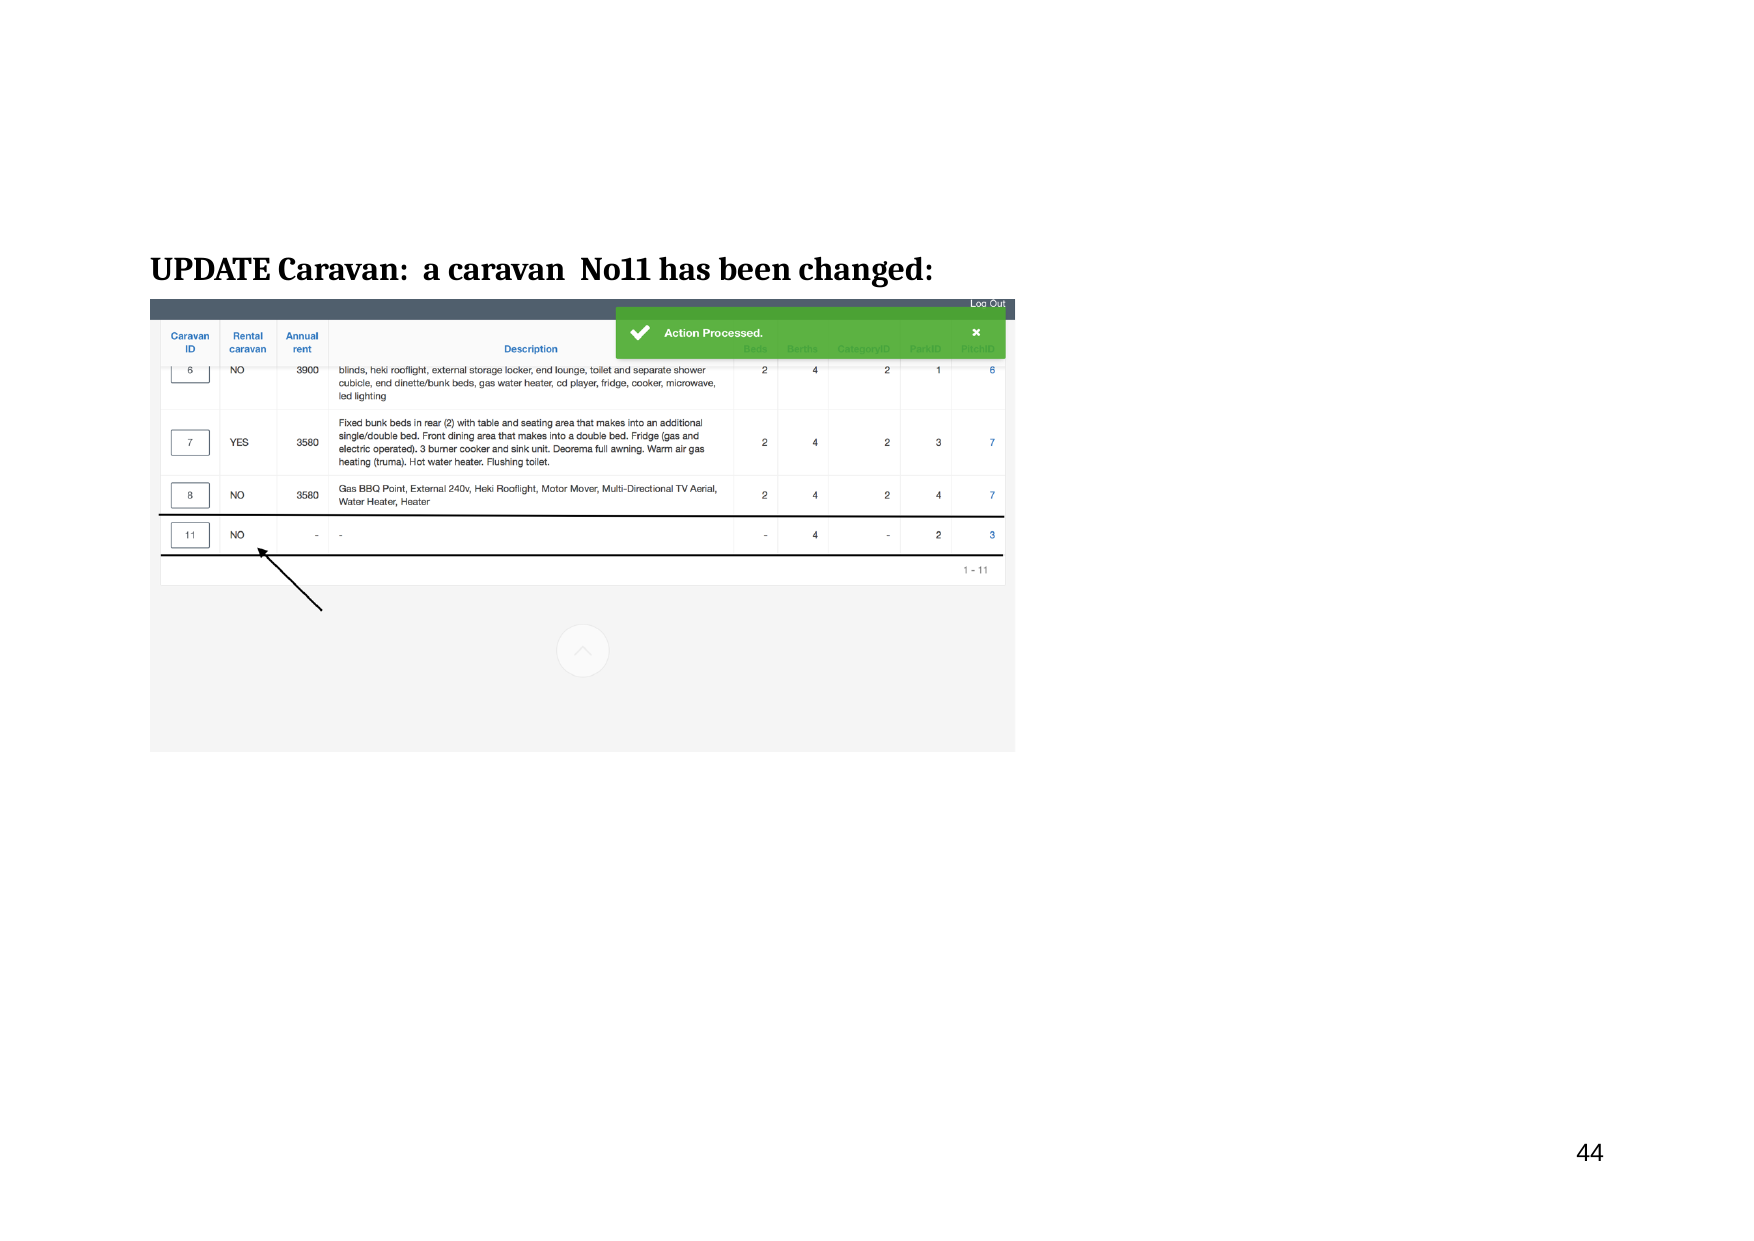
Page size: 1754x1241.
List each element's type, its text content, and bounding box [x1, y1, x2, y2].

picture [150, 299, 1016, 752]
subtitle UPDATE Caravan: a caravan No11 has been changed: [150, 251, 1604, 289]
